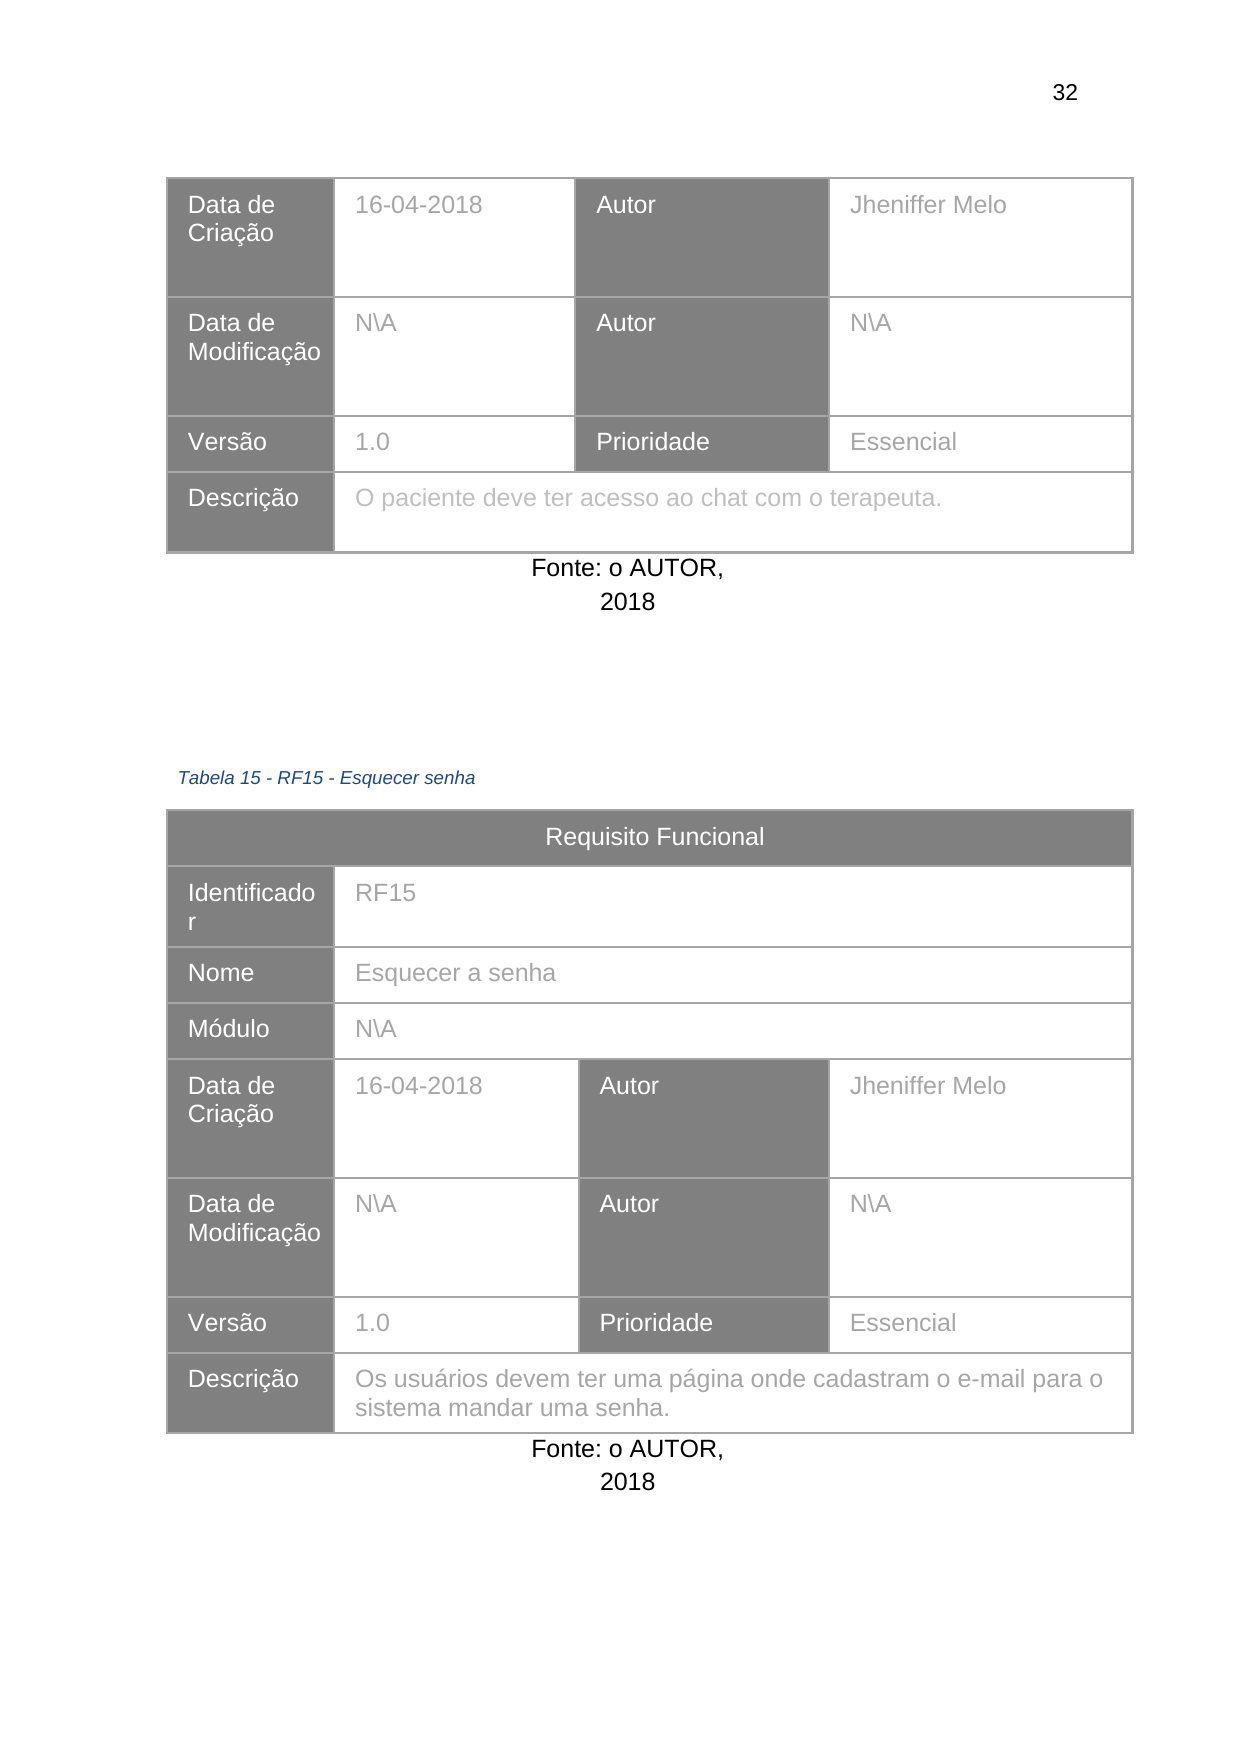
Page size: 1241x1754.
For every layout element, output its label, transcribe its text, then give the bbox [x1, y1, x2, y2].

text Fonte: o AUTOR, [177, 554, 1078, 582]
table_cell N\A [830, 1179, 1131, 1296]
text 2018 [177, 1467, 1078, 1496]
table_cell 1.0 [335, 1298, 578, 1352]
table_cell O paciente deve ter acesso ao chat com o terapeuta. [335, 473, 1131, 551]
text Tabela 15 - RF15 - Esquecer senha [177, 767, 1078, 788]
table_cell Prioridade [580, 1298, 828, 1352]
table_cell Autor [576, 298, 828, 415]
table_cell Versão [168, 417, 333, 471]
table_cell Data de Modificação [168, 298, 333, 415]
table_cell Data de Criação [168, 1060, 333, 1177]
table_cell Esquecer a senha [335, 948, 1131, 1002]
text Fonte: o AUTOR, [177, 1434, 1078, 1463]
table_header Requisito Funcional [168, 811, 1131, 865]
table_cell RF15 [335, 867, 1131, 946]
table_cell N\A [335, 1004, 1131, 1058]
table_cell Prioridade [576, 417, 828, 471]
table_cell N\A [335, 298, 574, 415]
table_cell Essencial [830, 1298, 1131, 1352]
table_cell Identificador [168, 867, 333, 946]
table_cell N\A [830, 298, 1131, 415]
table_cell Nome [168, 948, 333, 1002]
table_cell Descrição [168, 1354, 333, 1432]
text 2018 [177, 586, 1078, 615]
table_cell Autor [580, 1179, 828, 1296]
table_cell Jheniffer Melo [830, 1060, 1131, 1177]
table_cell Descrição [168, 473, 333, 551]
table_cell 16-04-2018 [335, 179, 574, 296]
table_cell Versão [168, 1298, 333, 1352]
table_cell Autor [580, 1060, 828, 1177]
table_cell Autor [576, 179, 828, 296]
table_cell Os usuários devem ter uma página onde cadastram o e-mail para o sistema mandar uma senha. [335, 1354, 1131, 1432]
table_cell Jheniffer Melo [830, 179, 1131, 296]
table_cell Essencial [830, 417, 1131, 471]
table_cell N\A [335, 1179, 578, 1296]
table_cell 16-04-2018 [335, 1060, 578, 1177]
table_cell Data de Criação [168, 179, 333, 296]
table_cell 1.0 [335, 417, 574, 471]
table_cell Data de Modificação [168, 1179, 333, 1296]
table_cell Módulo [168, 1004, 333, 1058]
